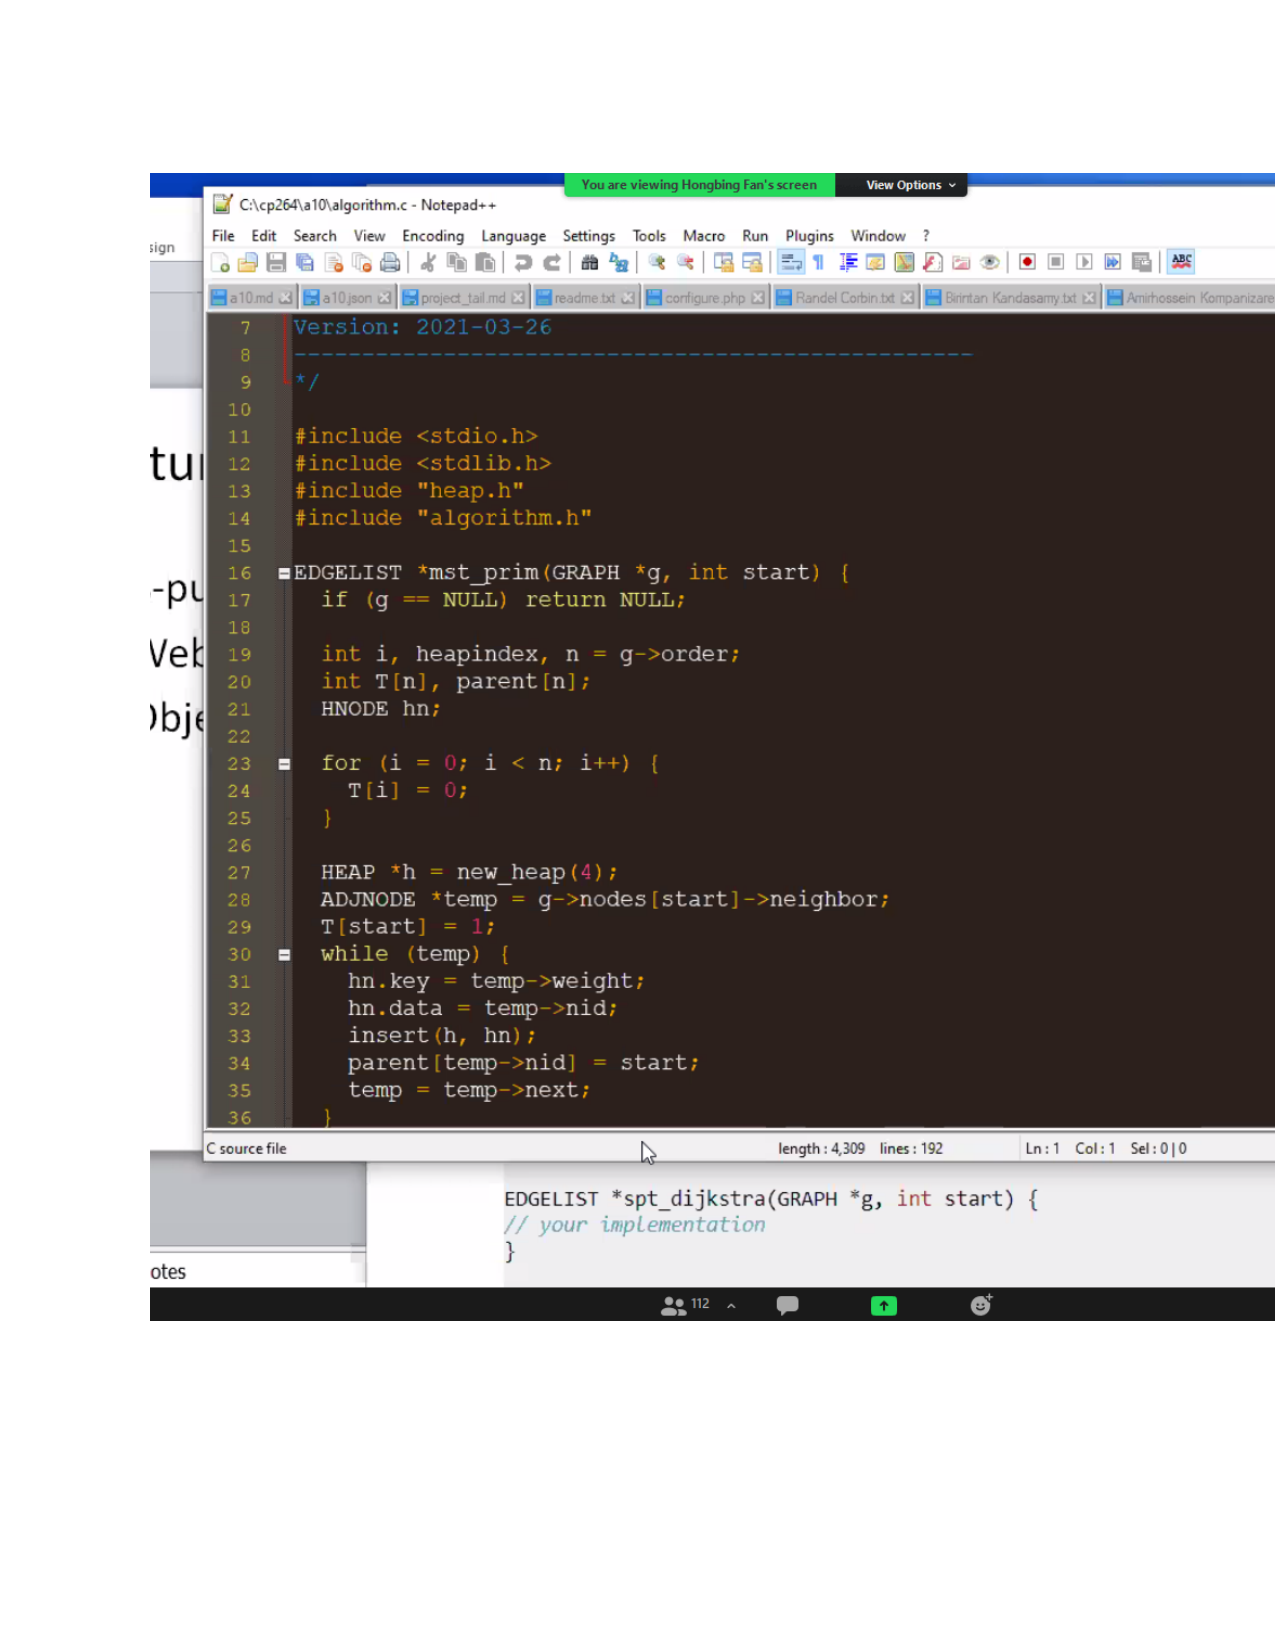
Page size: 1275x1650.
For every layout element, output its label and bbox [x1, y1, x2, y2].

picture [150, 173, 1275, 1321]
